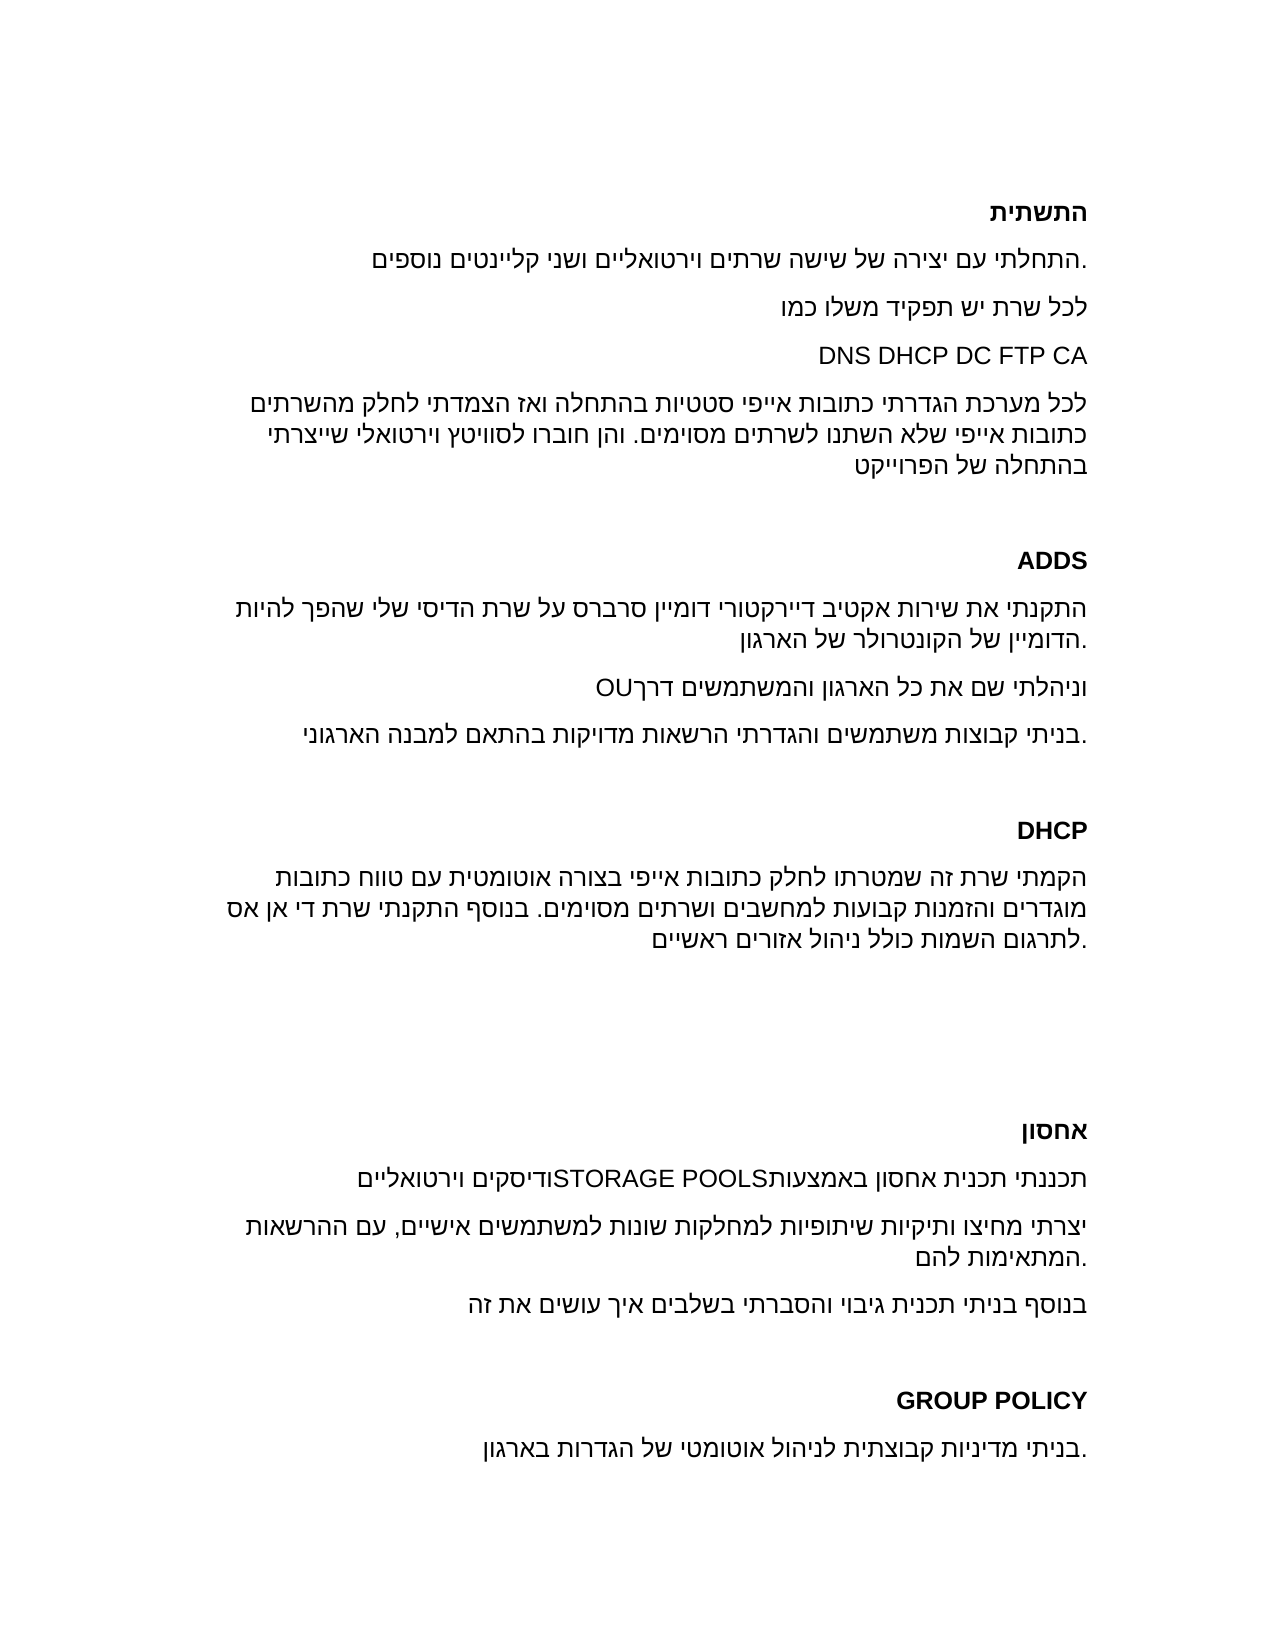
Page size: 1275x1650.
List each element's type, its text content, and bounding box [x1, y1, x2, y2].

text GROUP POLICY [187, 1386, 1087, 1414]
text לכל מערכת הגדרתי כתובות אייפי סטטיות בהתחלה ואז הצמדתי לחלק מהשרתים כתובות אייפי שלא השתנו לשרתים מסוימים. והן חוברו לסוויטץ וירטואלי שייצרתי בהתחלה של הפרוייקט [187, 388, 1087, 479]
text לכל שרת יש תפקיד משלו כמו [187, 293, 1087, 322]
text התשתית [187, 198, 1087, 226]
text ודיסקים וירטואלייםSTORAGE POOLSתכננתי תכנית אחסון באמצעות [187, 1164, 1087, 1193]
text אחסון [187, 1116, 1087, 1145]
text בנוסף בניתי תכנית גיבוי והסברתי בשלבים איך עושים את זה [187, 1290, 1087, 1319]
text יצרתי מחיצו ותיקיות שיתופיות למחלקות שונות למשתמשים אישיים, עם ההרשאות המתאימות להם. [187, 1212, 1087, 1271]
text בניתי קבוצות משתמשים והגדרתי הרשאות מדויקות בהתאם למבנה הארגוני. [187, 720, 1087, 749]
text התקנתי את שירות אקטיב דיירקטורי דומיין סרברס על שרת הדיסי שלי שהפך להיות הדומיין של הקונטרולר של הארגון. [187, 594, 1087, 653]
text התחלתי עם יצירה של שישה שרתים וירטואליים ושני קליינטים נוספים. [187, 245, 1087, 274]
text DHCP [187, 816, 1087, 844]
text OUוניהלתי שם את כל הארגון והמשתמשים דרך [187, 672, 1087, 701]
text ADDS [187, 546, 1087, 575]
text הקמתי שרת זה שמטרתו לחלק כתובות אייפי בצורה אוטומטית עם טווח כתובות מוגדרים והזמנות קבועות למחשבים ושרתים מסוימים. בנוסף התקנתי שרת די אן אס לתרגום השמות כולל ניהול אזורים ראשיים. [187, 863, 1087, 954]
text DNS DHCP DC FTP CA [187, 341, 1087, 369]
text בניתי מדיניות קבוצתית לניהול אוטומטי של הגדרות בארגון. [187, 1433, 1087, 1462]
